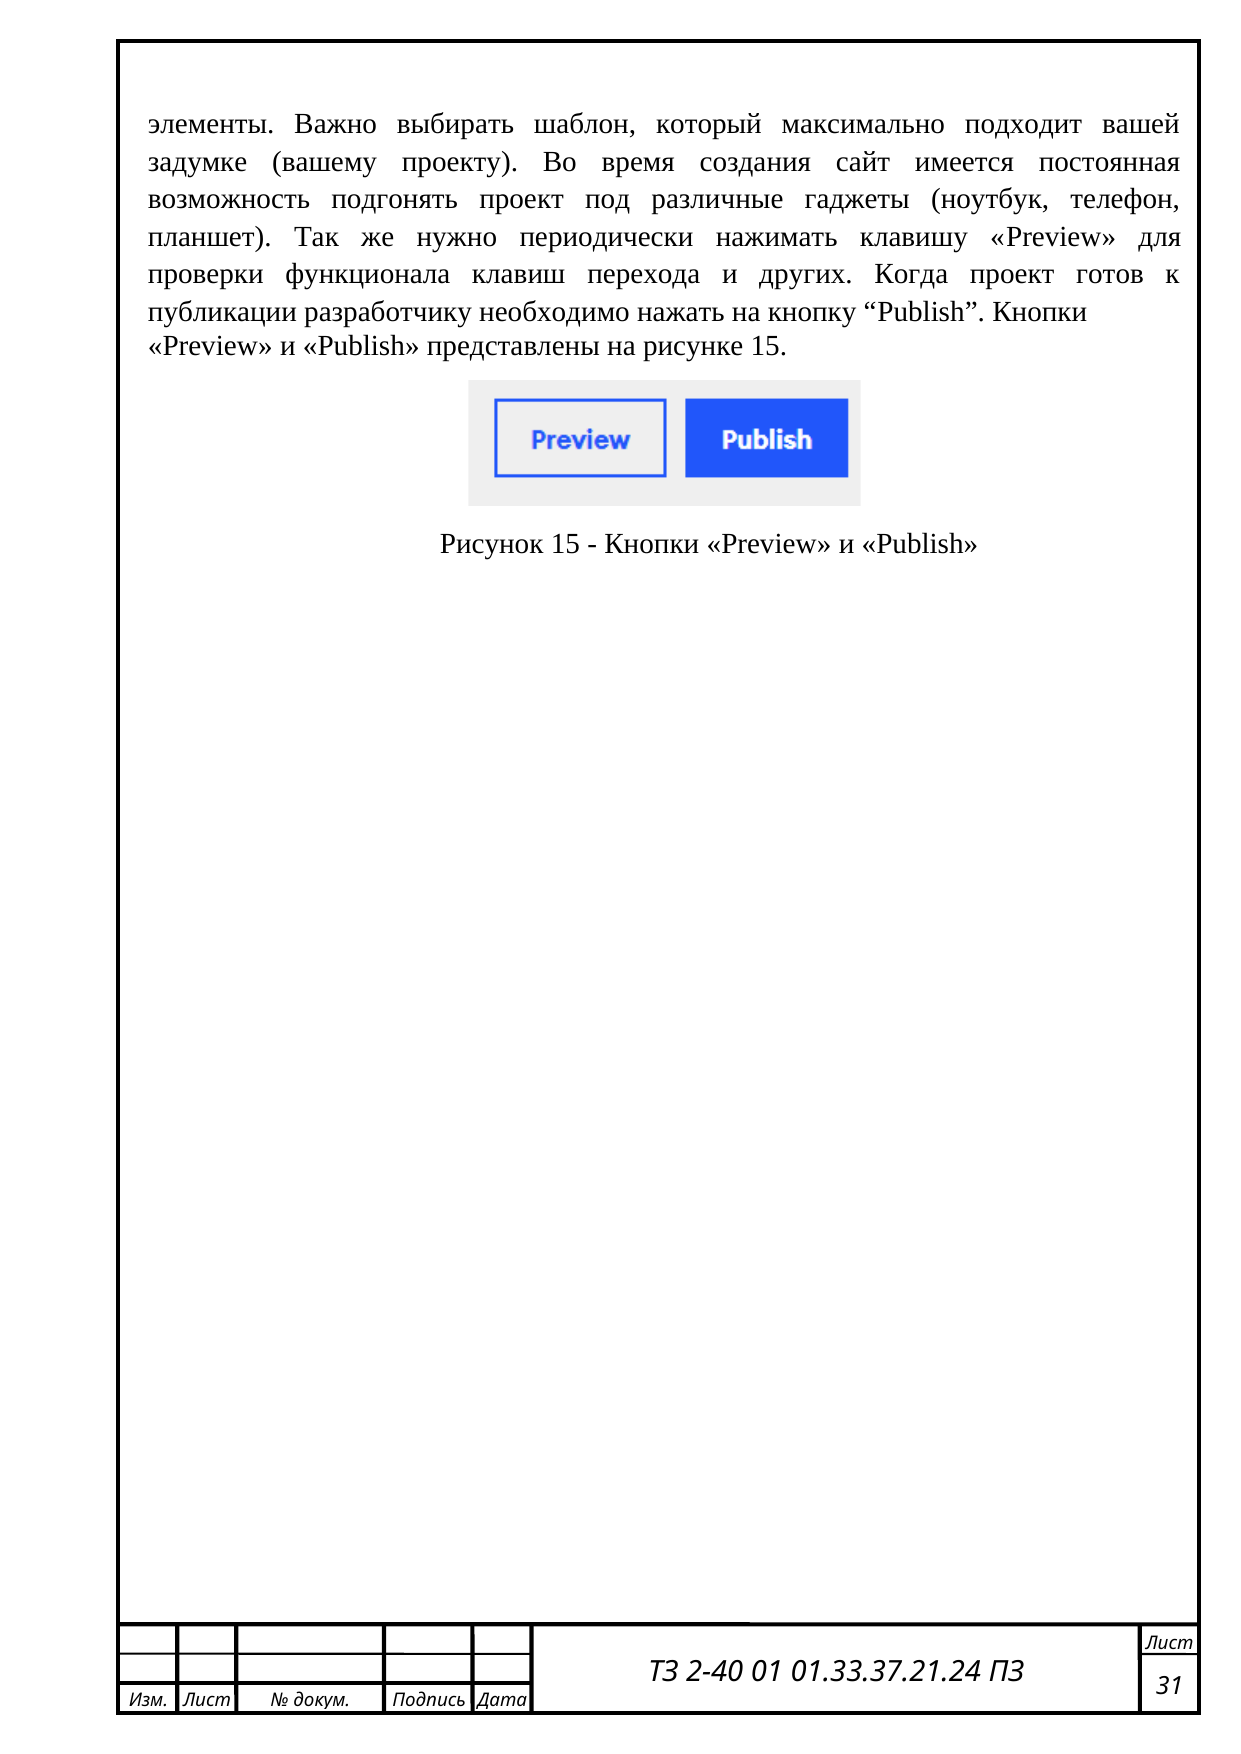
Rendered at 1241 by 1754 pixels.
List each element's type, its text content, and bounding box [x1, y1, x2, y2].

picture [468, 380, 861, 506]
text «Preview» и «Publish» представлены на рисунке 15. [148, 328, 1181, 362]
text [148, 103, 1181, 328]
text Рисунок 15 - Кнопки «Preview» и «Publish» [148, 524, 1181, 561]
